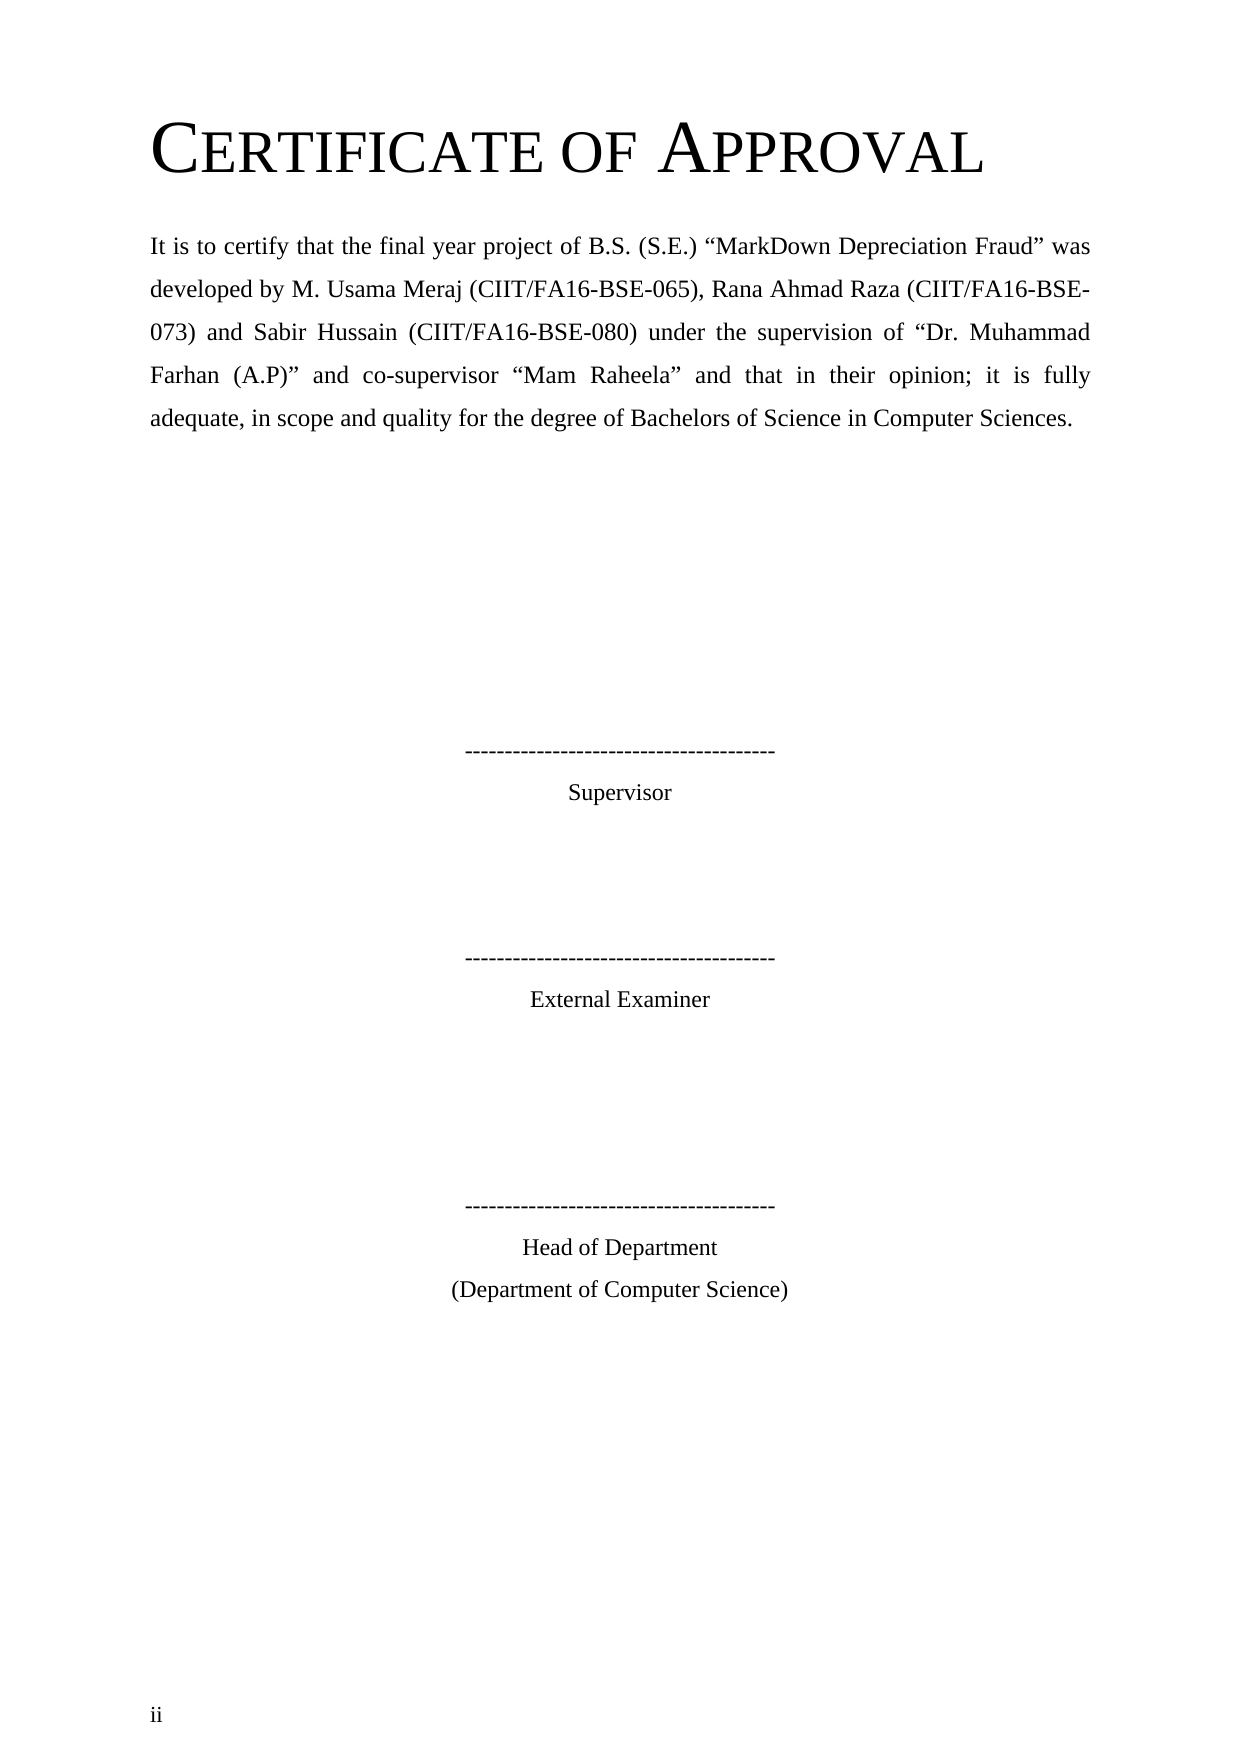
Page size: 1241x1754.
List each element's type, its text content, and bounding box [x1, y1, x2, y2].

text (Department of Computer Science) [150, 1275, 1089, 1302]
text --------------------------------------- [464, 943, 1092, 971]
text --------------------------------------- [464, 736, 1092, 764]
text Supervisor [150, 778, 1089, 806]
text CERTIFICATE OF APPROVAL [150, 102, 1092, 188]
text Head of Department [150, 1233, 1089, 1261]
text External Examiner [150, 985, 1089, 1013]
text --------------------------------------- [464, 1191, 1092, 1219]
text It is to certify that the final year project of B.S. (S.E.) “MarkDown Depreciation Fraud” was developed by M. Usama Meraj (CIIT/FA16-BSE-065), Rana Ahmad Raza (CIIT/FA16-BSE-073) and Sabir Hussain (CIIT/FA16-BSE-080) under the supervision of “Dr. Muhammad Farhan (A.P)” and co-supervisor “Mam Raheela” and that in their opinion; it is fully adequate, in scope and quality for the degree of Bachelors of Science in Computer Sciences. [150, 231, 1092, 432]
